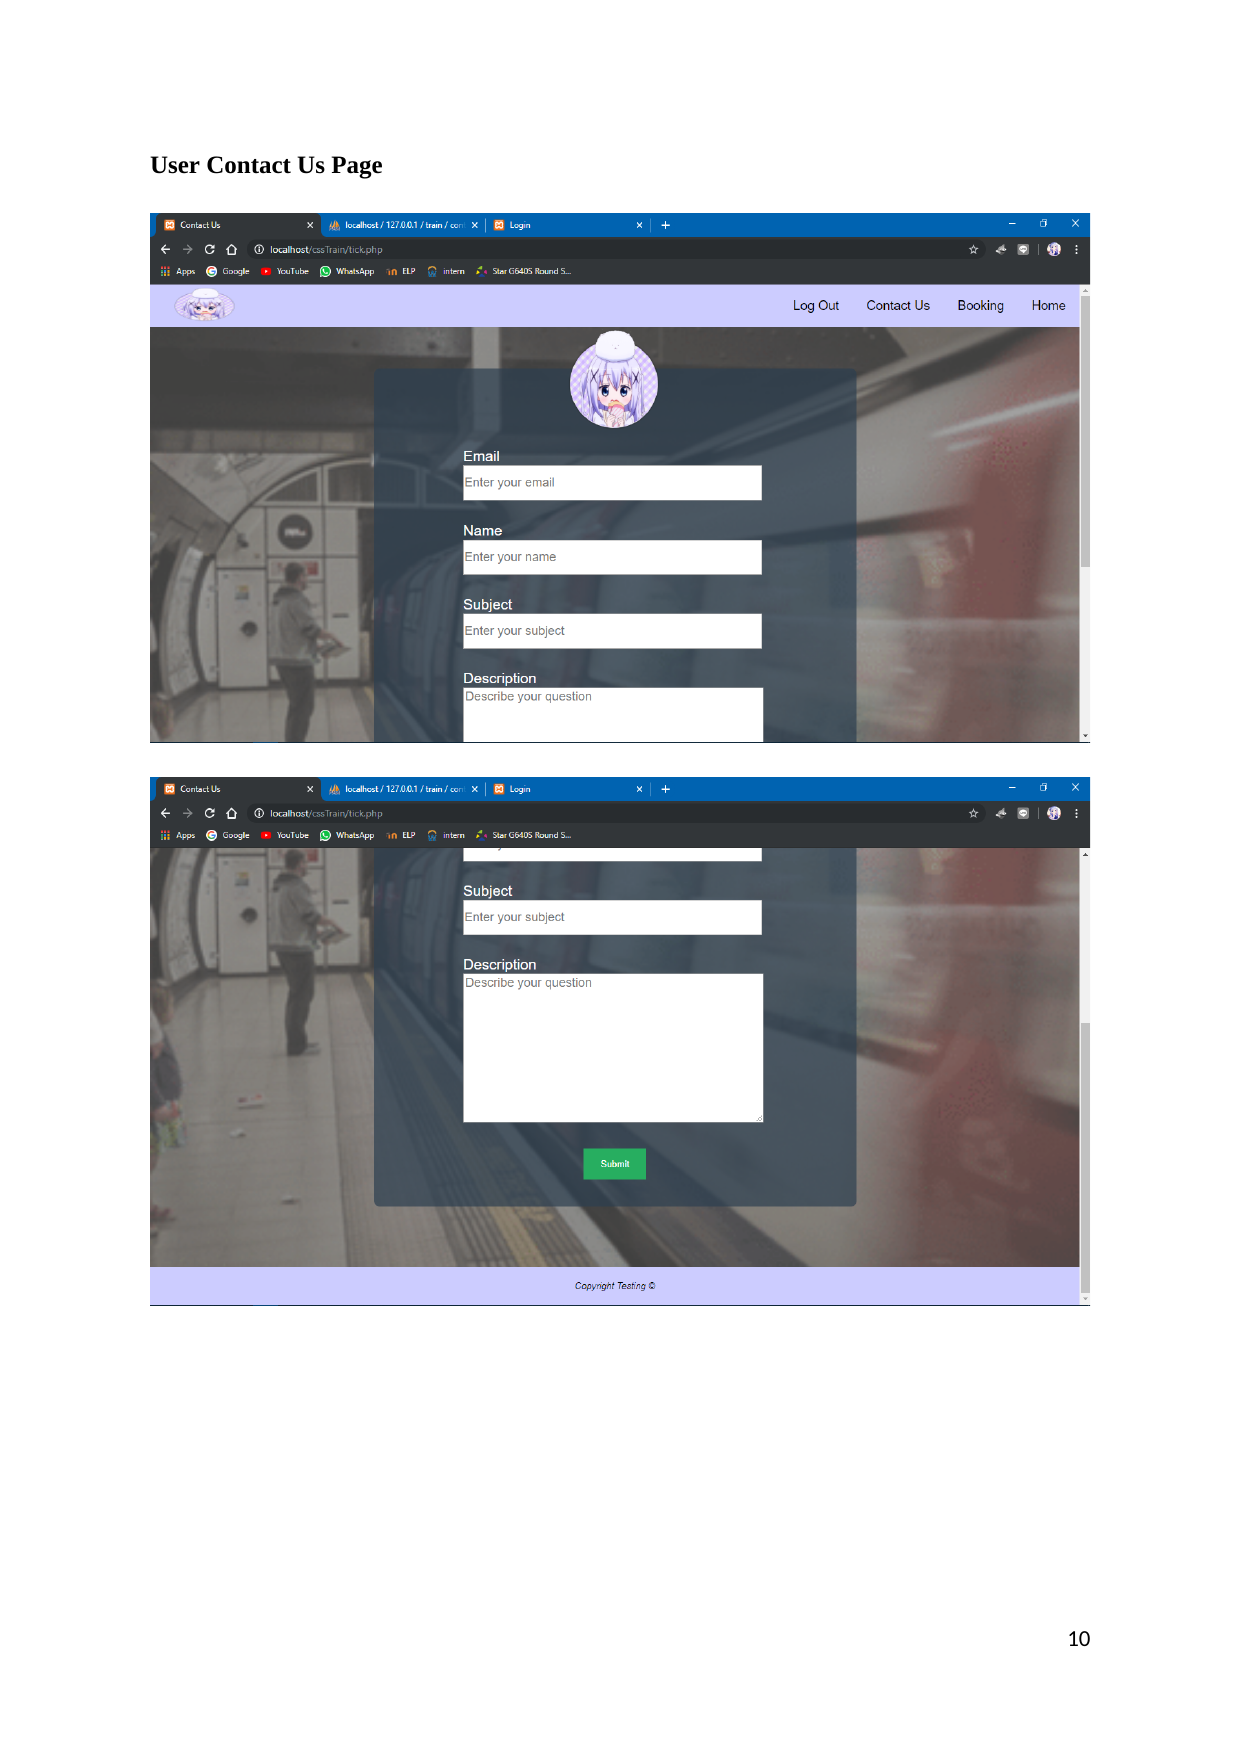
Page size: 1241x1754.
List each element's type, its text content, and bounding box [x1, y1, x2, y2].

picture [150, 213, 1091, 743]
picture [150, 777, 1091, 1306]
text User Contact Us Page [150, 150, 1090, 179]
